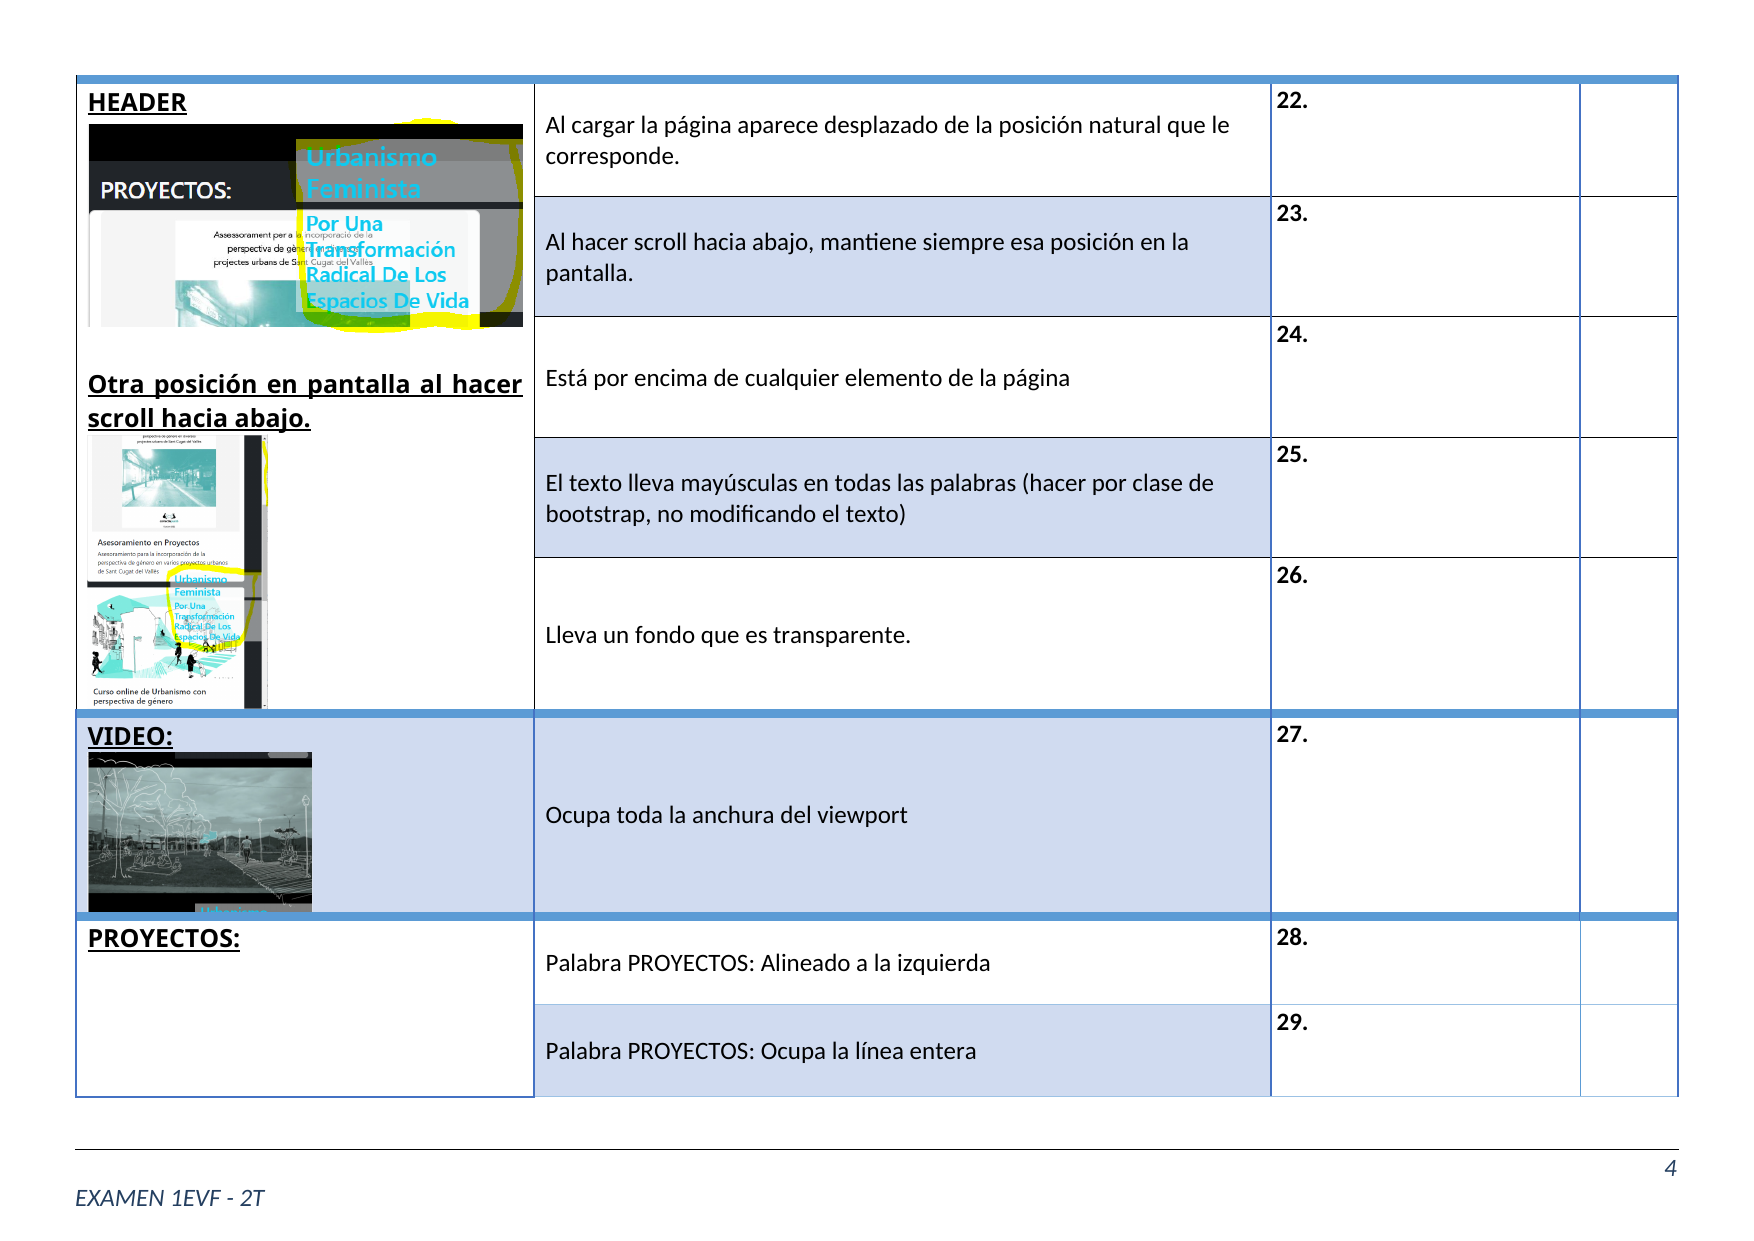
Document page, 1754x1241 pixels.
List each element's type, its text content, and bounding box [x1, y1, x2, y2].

table_cell Al cargar la página aparece desplazado de la posición natural que le corresponde. [535, 84, 1270, 196]
table_cell [1581, 317, 1677, 437]
table_cell [1272, 1005, 1580, 1096]
table_cell [1581, 1005, 1677, 1096]
table_cell Palabra PROYECTOS: Ocupa la línea entera [535, 1005, 1270, 1096]
picture [87, 752, 313, 912]
table_cell Lleva un fondo que es transparente. [535, 558, 1270, 709]
table_cell Ocupa toda la anchura del viewport [535, 718, 1270, 912]
table_cell [1272, 84, 1579, 196]
table_cell [1581, 197, 1677, 316]
table_cell [1581, 84, 1677, 196]
table_cell [1581, 558, 1677, 709]
table_cell Al hacer scroll hacia abajo, mantiene siempre esa posición en la pantalla. [535, 197, 1270, 316]
table_cell Palabra PROYECTOS: Alineado a la izquierda [535, 921, 1270, 1003]
table_cell [1581, 438, 1677, 557]
table_cell El texto lleva mayúsculas en todas las palabras (hacer por clase de bootstrap, no modificando el texto) [535, 438, 1270, 557]
table_cell [1272, 438, 1579, 557]
picture [87, 118, 523, 333]
table_cell [1581, 921, 1677, 1003]
table_cell [1272, 558, 1579, 709]
table_cell [1581, 718, 1677, 912]
table_cell [1272, 921, 1580, 1003]
table_cell [1272, 197, 1579, 316]
table_cell HEADER Otra posición en pantalla al hacer scroll hacia abajo. [77, 84, 534, 709]
table_cell Está por encima de cualquier elemento de la página [535, 317, 1270, 437]
table_cell [1272, 718, 1579, 912]
table_cell PROYECTOS: [77, 921, 533, 1096]
table_cell [1272, 317, 1579, 437]
picture [87, 434, 269, 709]
table_cell VIDEO: [77, 718, 533, 912]
